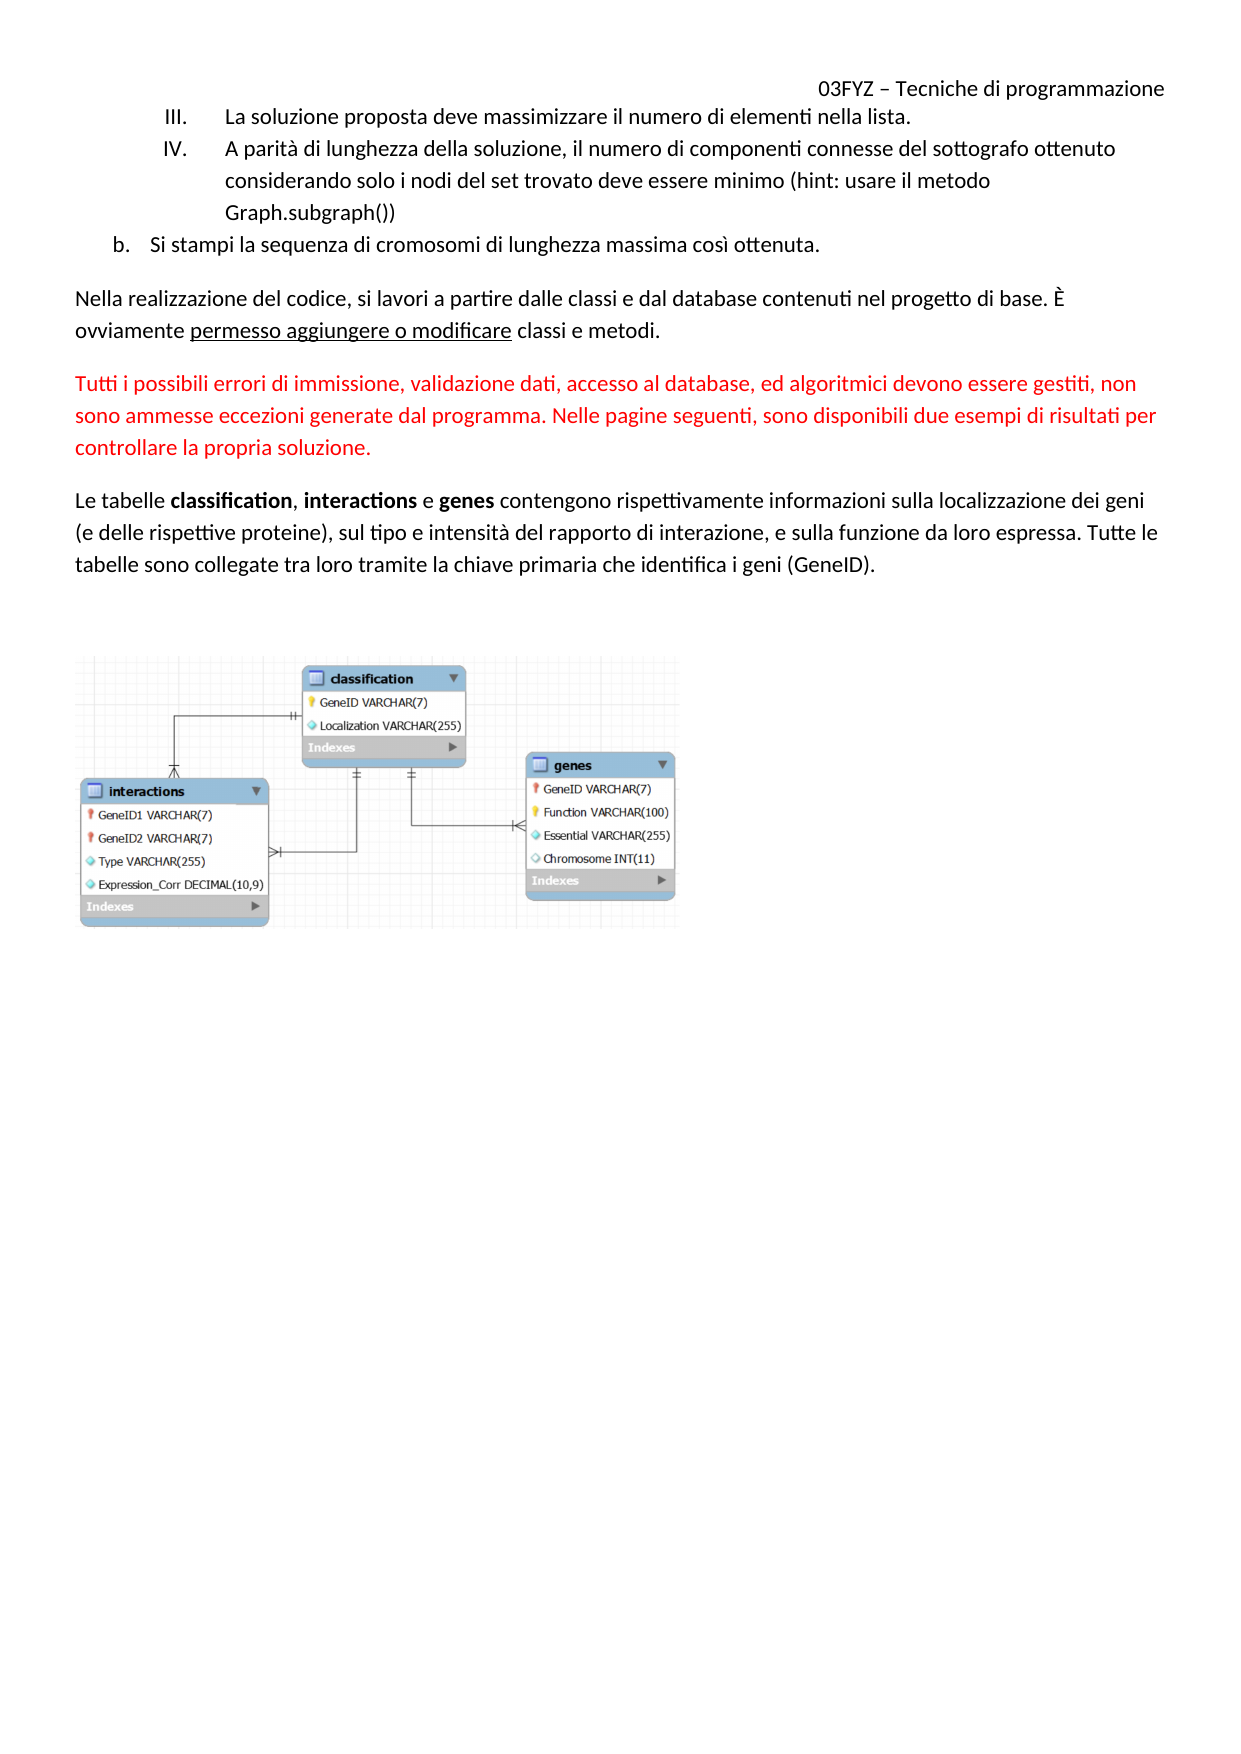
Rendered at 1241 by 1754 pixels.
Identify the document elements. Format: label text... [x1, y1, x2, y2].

picture [75, 656, 680, 929]
text Tutti i possibili errori di immissione, validazione dati, accesso al database, ed algoritmici devono essere gestiti, non sono ammesse eccezioni generate dal programma. Nelle pagine seguenti, sono disponibili due esempi di risultati per controllare la propria soluzione. [75, 369, 1165, 461]
list La soluzione proposta deve massimizzare il numero di elementi nella lista. [187, 102, 1165, 130]
text Le tabelle classification, interactions e genes contengono rispettivamente informazioni sulla localizzazione dei geni (e delle rispettive proteine), sul tipo e intensità del rapporto di interazione, e sulla funzione da loro espressa. Tutte le tabelle sono collegate tra loro tramite la chiave primaria che identifica i geni (GeneID). [75, 486, 1165, 579]
list A parità di lunghezza della soluzione, il numero di componenti connesse del sottografo ottenuto considerando solo i nodi del set trovato deve essere minimo (hint: usare il metodo Graph.subgraph()) [187, 134, 1165, 226]
text Nella realizzazione del codice, si lavori a partire dalle classi e dal database contenuti nel progetto di base. È ovviamente permesso aggiungere o modificare classi e metodi. [75, 284, 1165, 344]
list Si stampi la sequenza di cromosomi di lunghezza massima così ottenuta. [112, 231, 1165, 259]
